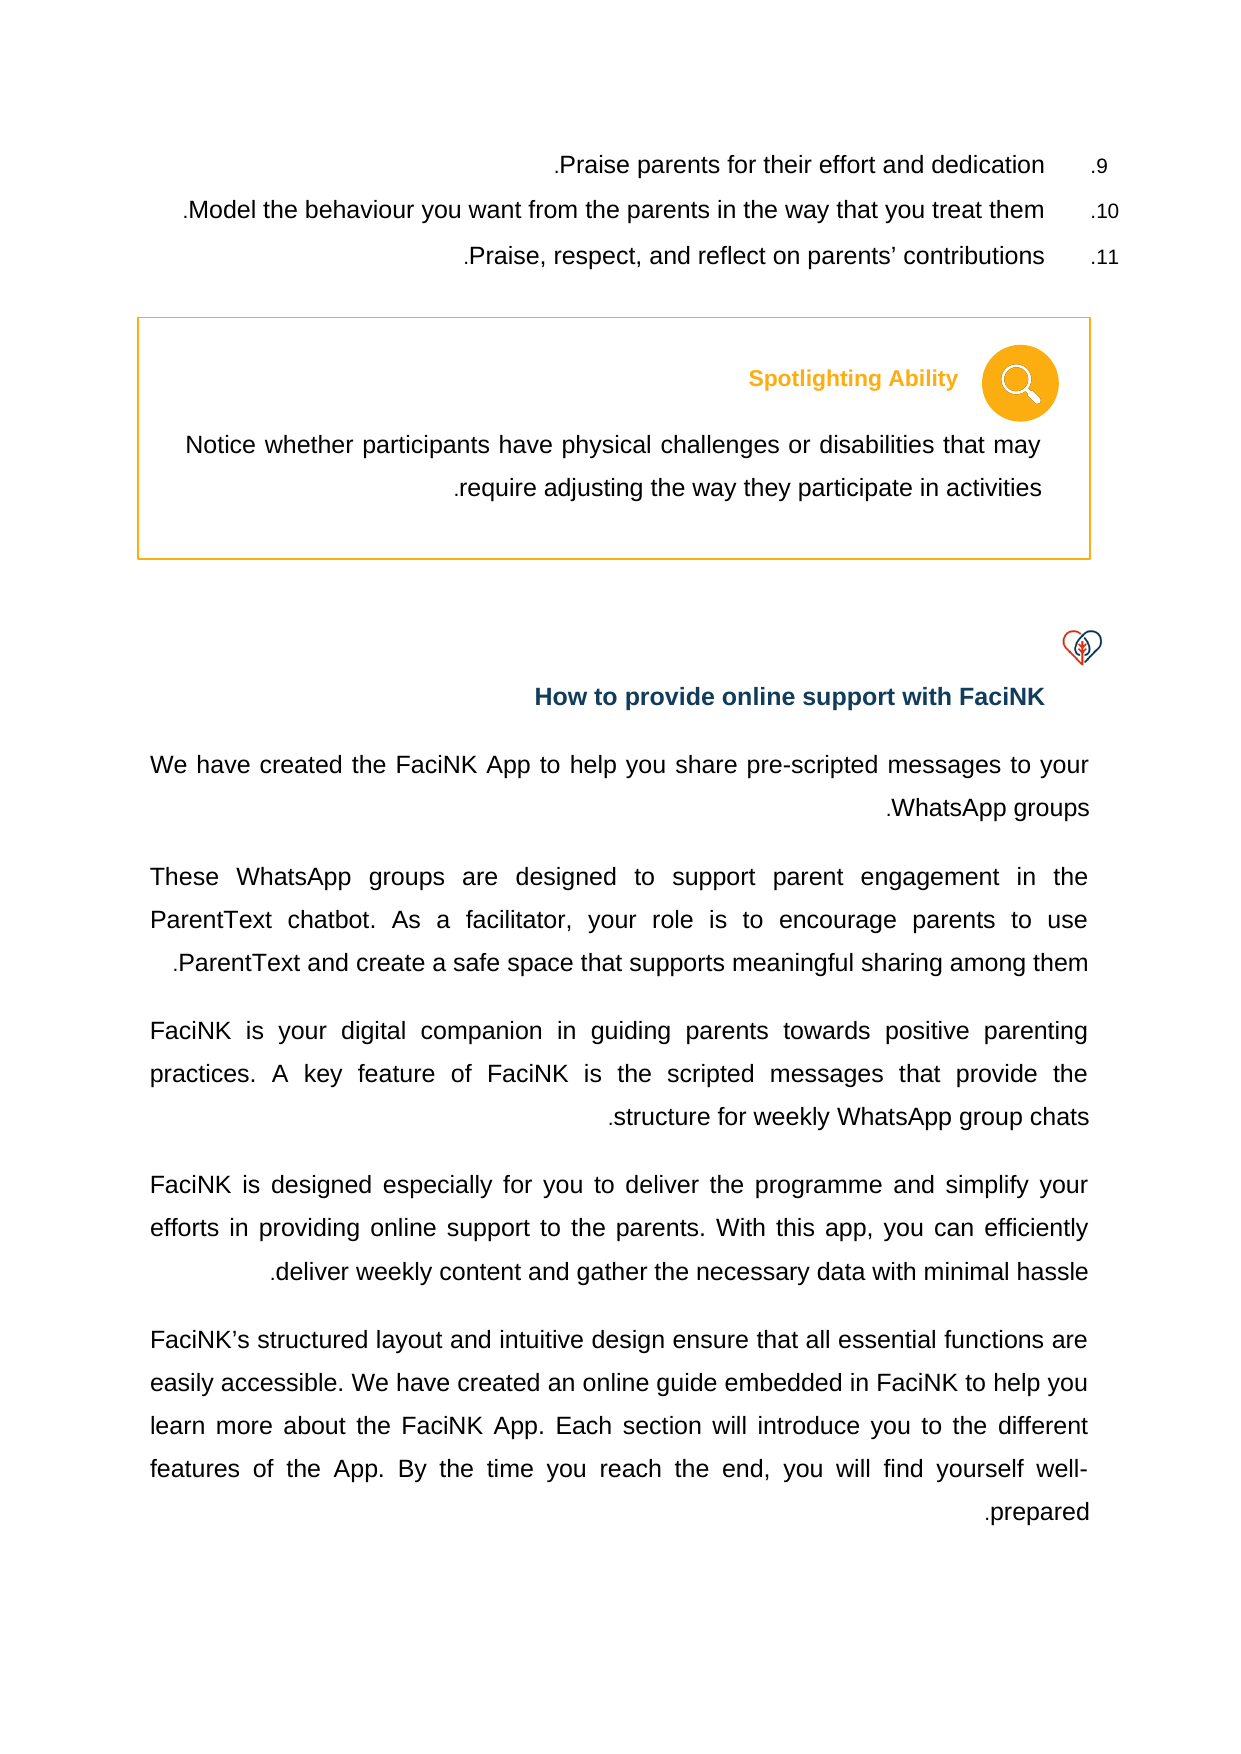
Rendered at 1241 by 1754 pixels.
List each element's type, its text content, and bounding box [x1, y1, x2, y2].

picture [1056, 622, 1108, 674]
list Praise parents for their effort and dedication. [150, 150, 1090, 179]
text FaciNK is your digital companion in guiding parents towards positive parenting practices. A key feature of FaciNK is the scripted messages that provide the structure for weekly WhatsApp group chats. [150, 1016, 1090, 1131]
text FaciNK is designed especially for you to deliver the programme and simplify your efforts in providing online support to the parents. With this app, you can efficiently deliver weekly content and gather the necessary data with minimal hassle. [150, 1170, 1090, 1285]
list Praise, respect, and reflect on parents’ contributions. [150, 241, 1090, 270]
picture [997, 360, 1045, 408]
text These WhatsApp groups are designed to support parent engagement in the ParentText chatbot. As a facilitator, your role is to encourage parents to use ParentText and create a safe space that supports meaningful sharing among them. [150, 861, 1090, 976]
list Model the behaviour you want from the parents in the way that you treat them. [150, 196, 1090, 224]
subtitle How to provide online support with FaciNK [150, 682, 1046, 711]
text FaciNK’s structured layout and intuitive design ensure that all essential functions are easily accessible. We have created an online guide embedded in FaciNK to help you learn more about the FaciNK App. Each section will introduce you to the different features of the App. By the time you reach the end, you will find yourself well-prepared. [150, 1324, 1090, 1526]
text We have created the FaciNK App to help you share pre-scripted messages to your WhatsApp groups. [150, 750, 1090, 822]
